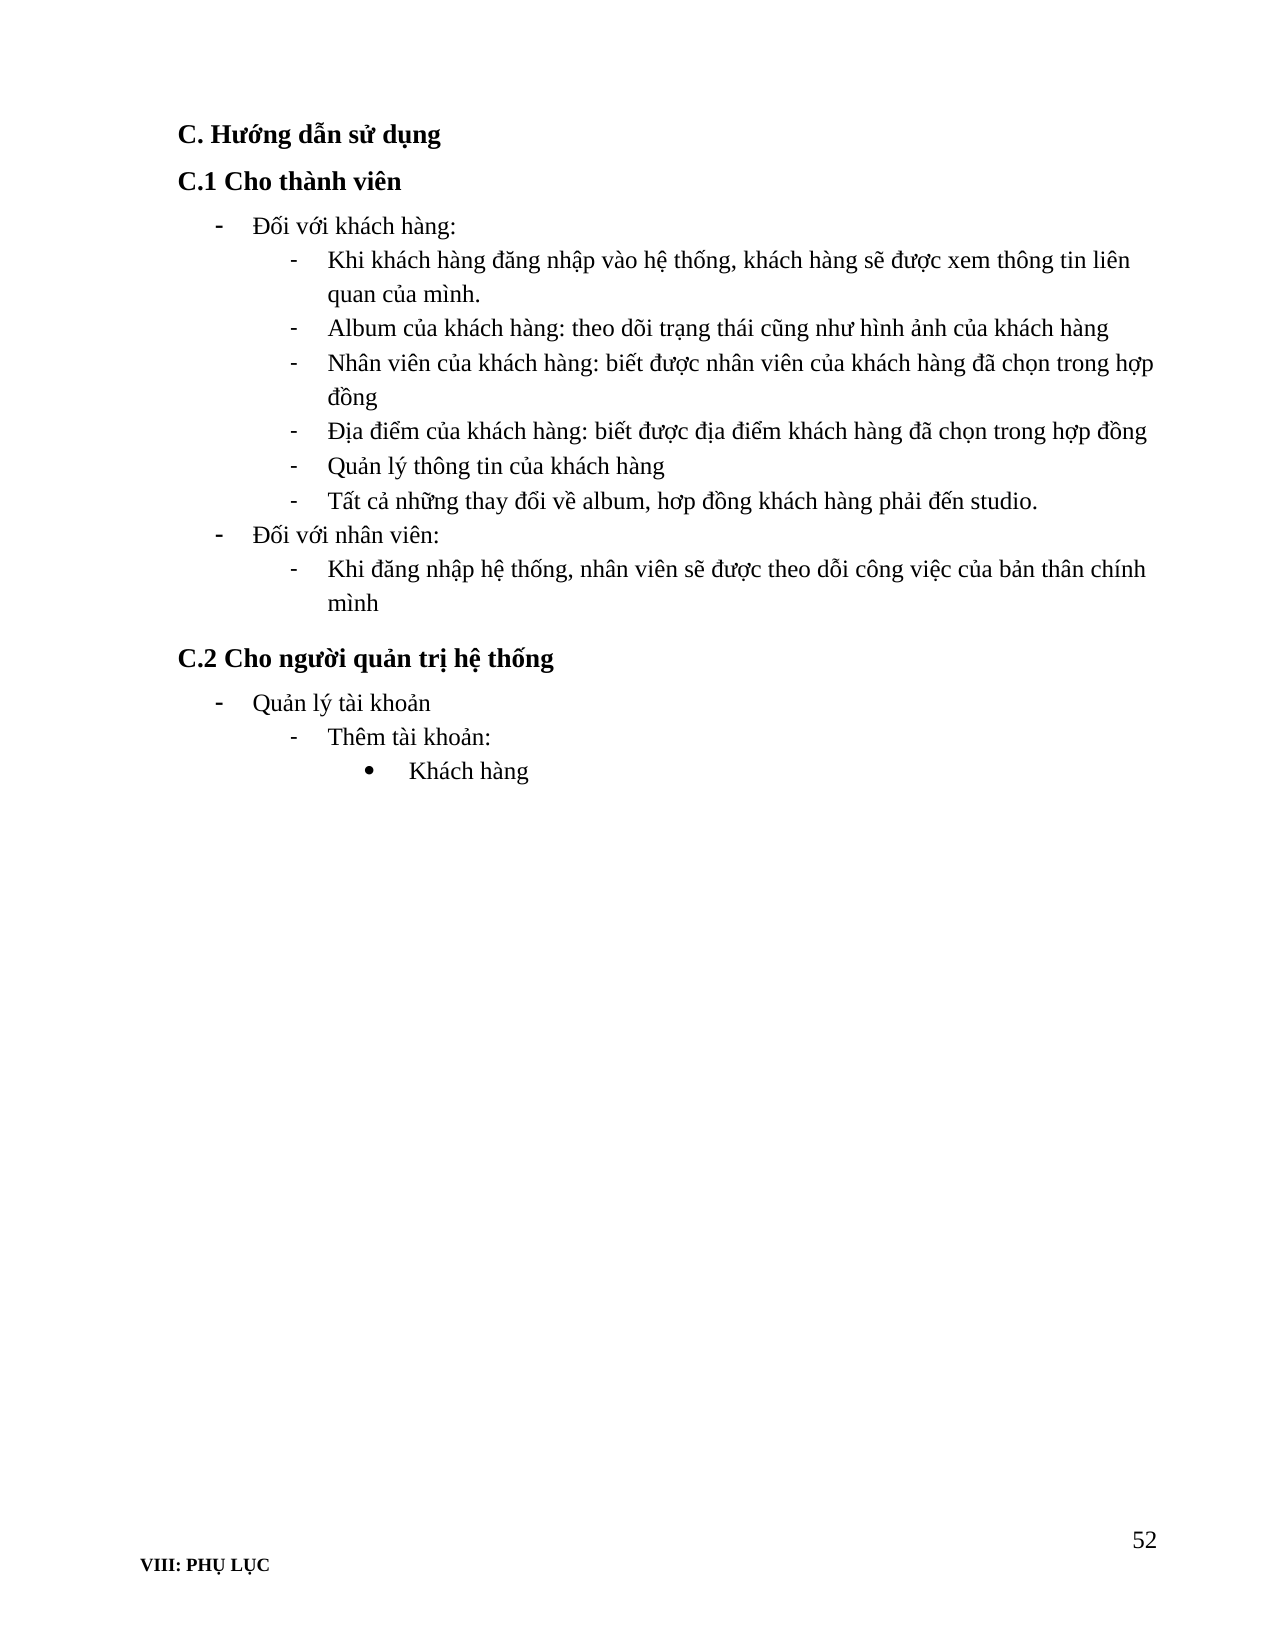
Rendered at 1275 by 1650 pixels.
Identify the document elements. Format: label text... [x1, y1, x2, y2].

list Tất cả những thay đổi về album, hơp đồng khách hàng phải đến studio. [290, 485, 1157, 516]
list Đối với nhân viên: [215, 520, 1157, 549]
list Quản lý thông tin của khách hàng [290, 450, 1157, 481]
subtitle C.2 Cho người quản trị hệ thống [177, 642, 1157, 673]
list Album của khách hàng: theo dõi trạng thái cũng như hình ảnh của khách hàng [290, 312, 1157, 343]
list Quản lý tài khoản [215, 688, 1157, 717]
subtitle C.1 Cho thành viên [177, 165, 1157, 196]
subtitle C. Hướng dẫn sử dụng [177, 118, 1157, 149]
list Thêm tài khoản: [290, 721, 1157, 752]
list Khách hàng [365, 756, 1157, 785]
list Nhân viên của khách hàng: biết được nhân viên của khách hàng đã chọn trong hợp đồng [290, 347, 1157, 411]
list Khi khách hàng đăng nhập vào hệ thống, khách hàng sẽ được xem thông tin liên quan của mình. [290, 244, 1157, 308]
list Khi đăng nhập hệ thống, nhân viên sẽ được theo dỗi công việc của bản thân chính mình [290, 553, 1157, 617]
list Địa điểm của khách hàng: biết được địa điểm khách hàng đã chọn trong hợp đồng [290, 415, 1157, 446]
list Đối với khách hàng: [215, 211, 1157, 240]
